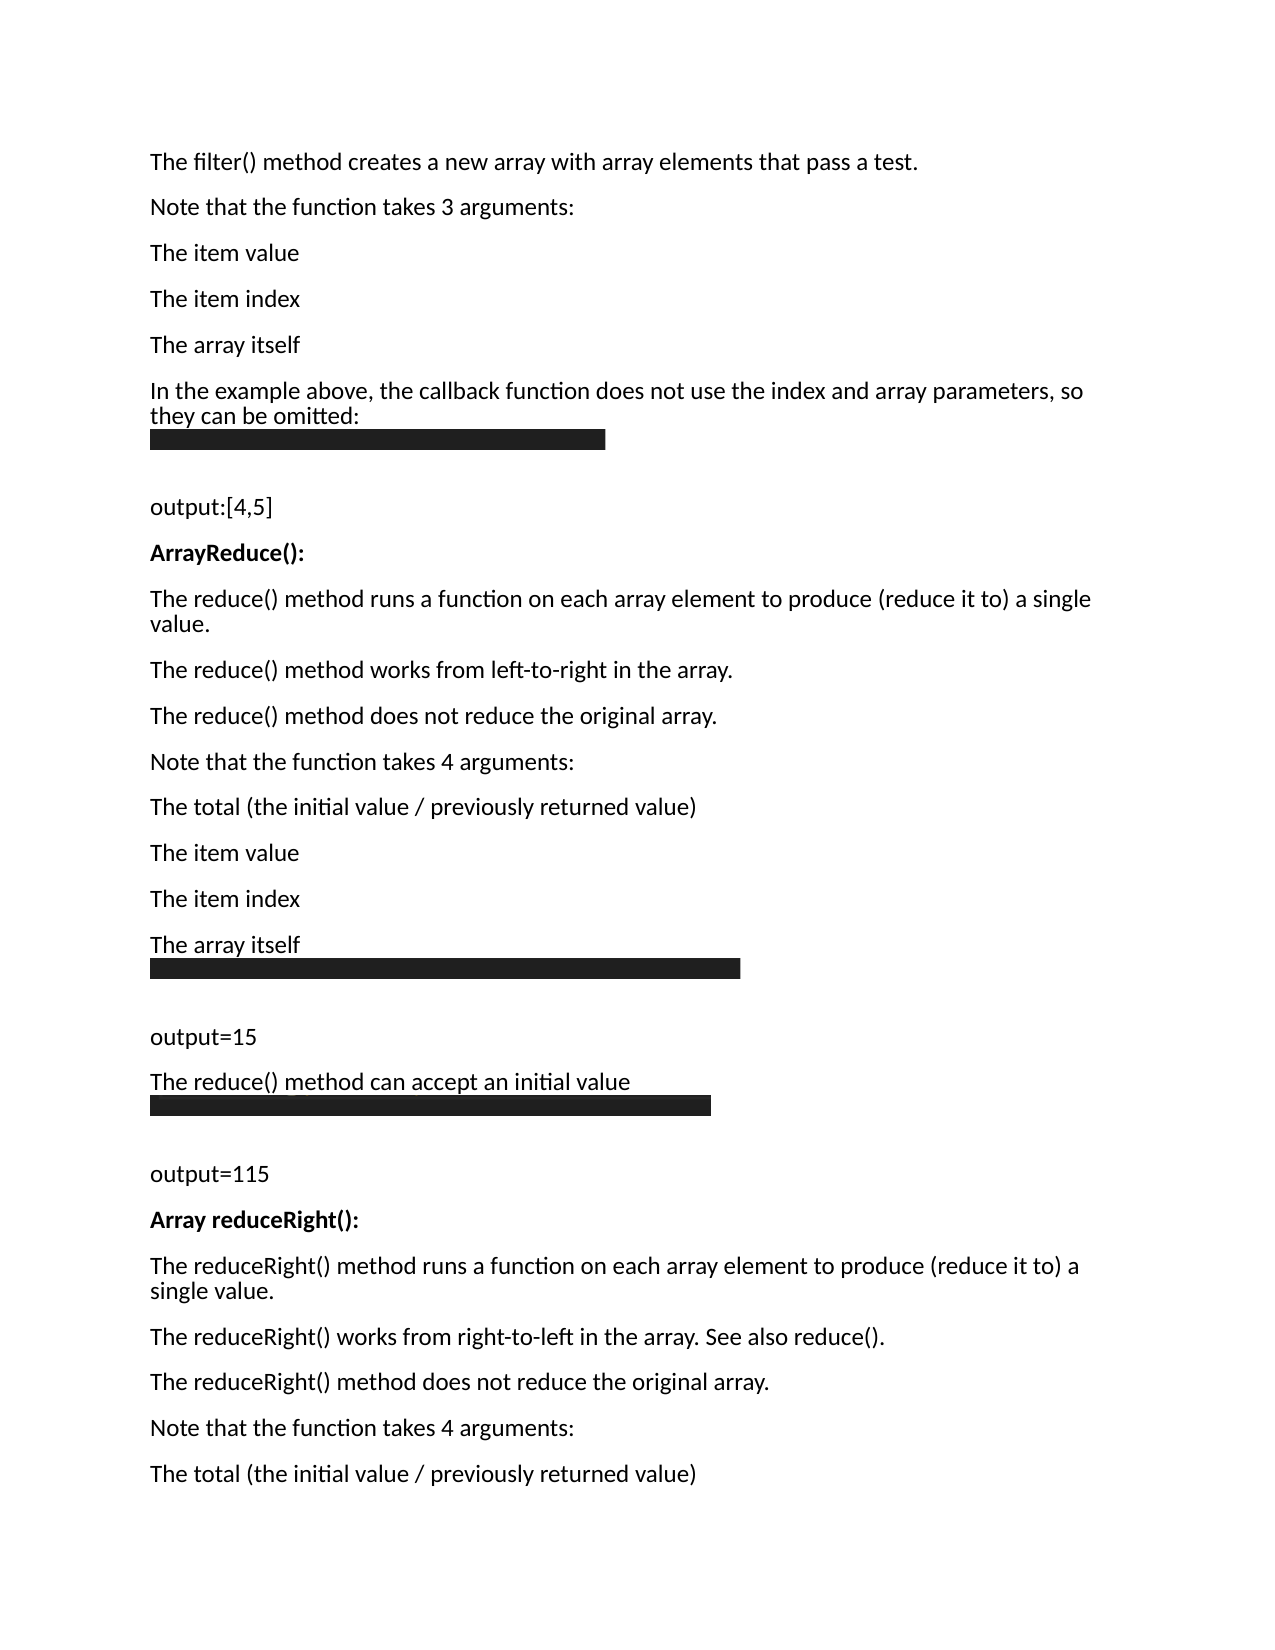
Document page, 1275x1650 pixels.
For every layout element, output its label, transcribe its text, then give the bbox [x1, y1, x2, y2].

text Note that the function takes 4 arguments: [150, 1417, 1125, 1442]
text The array itself [150, 933, 1125, 958]
text The item value [150, 842, 1125, 867]
text The reduceRight() method runs a function on each array element to produce (reduce it to) a single value. [150, 1254, 1125, 1304]
text The reduce() method runs a function on each array element to produce (reduce it to) a single value. [150, 587, 1125, 637]
text The total (the initial value / previously returned value) [150, 796, 1125, 821]
text The filter() method creates a new array with array elements that pass a test. [150, 150, 1125, 175]
text The item index [150, 287, 1125, 312]
text Array reduceRight(): [150, 1208, 1125, 1233]
text Note that the function takes 3 arguments: [150, 196, 1125, 221]
text The reduceRight() method does not reduce the original array. [150, 1371, 1125, 1396]
text output=115 [150, 1162, 1125, 1187]
text In the example above, the callback function does not use the index and array parameters, so they can be omitted: [150, 379, 1125, 429]
text The reduceRight() works from right-to-left in the array. See also reduce(). [150, 1325, 1125, 1350]
text The item value [150, 242, 1125, 267]
text output:[4,5] [150, 496, 1125, 521]
text The total (the initial value / previously returned value) [150, 1462, 1125, 1487]
text ArrayReduce(): [150, 542, 1125, 567]
text The item index [150, 887, 1125, 912]
text The reduce() method can accept an initial value [150, 1071, 1125, 1096]
text Note that the function takes 4 arguments: [150, 750, 1125, 775]
text The reduce() method works from left-to-right in the array. [150, 658, 1125, 683]
text The reduce() method does not reduce the original array. [150, 704, 1125, 729]
text output=15 [150, 1025, 1125, 1050]
text The array itself [150, 333, 1125, 358]
